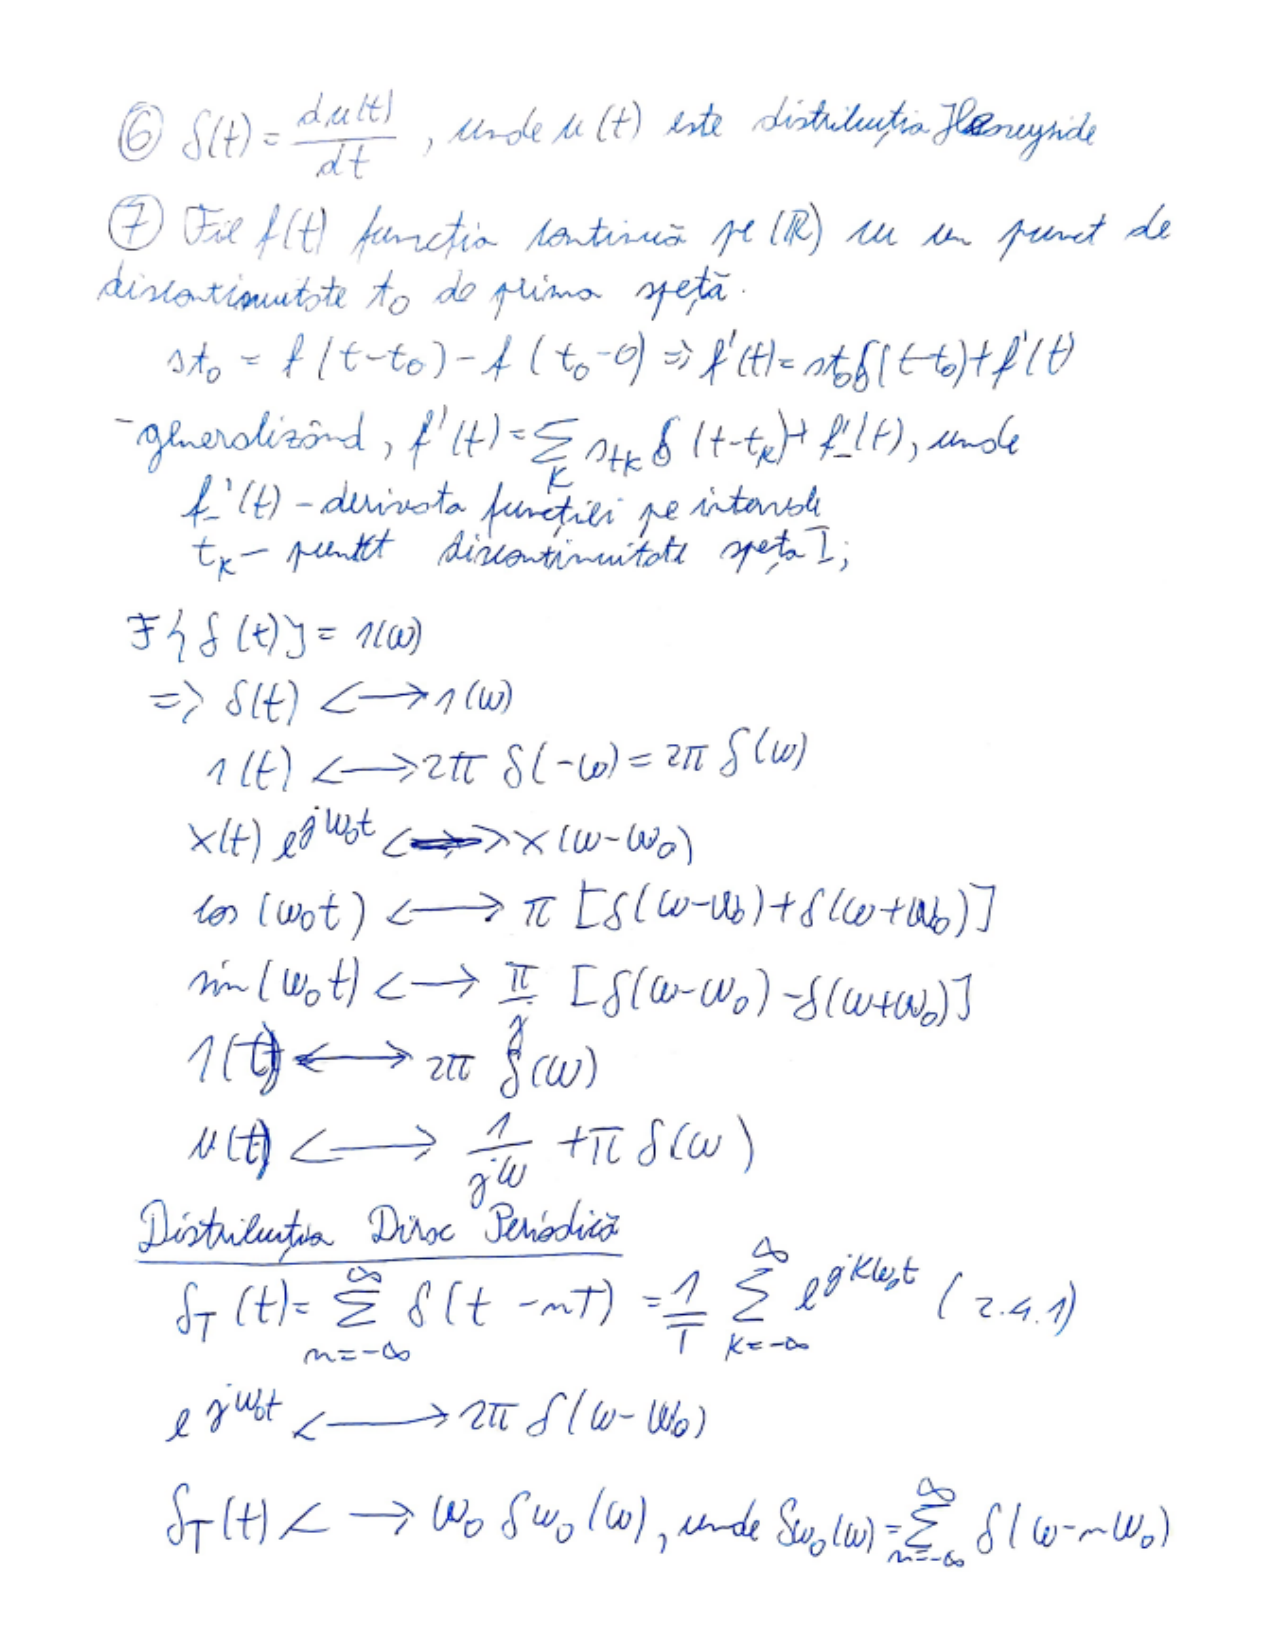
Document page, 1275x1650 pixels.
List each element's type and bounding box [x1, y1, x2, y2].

picture [75, 75, 1182, 1576]
